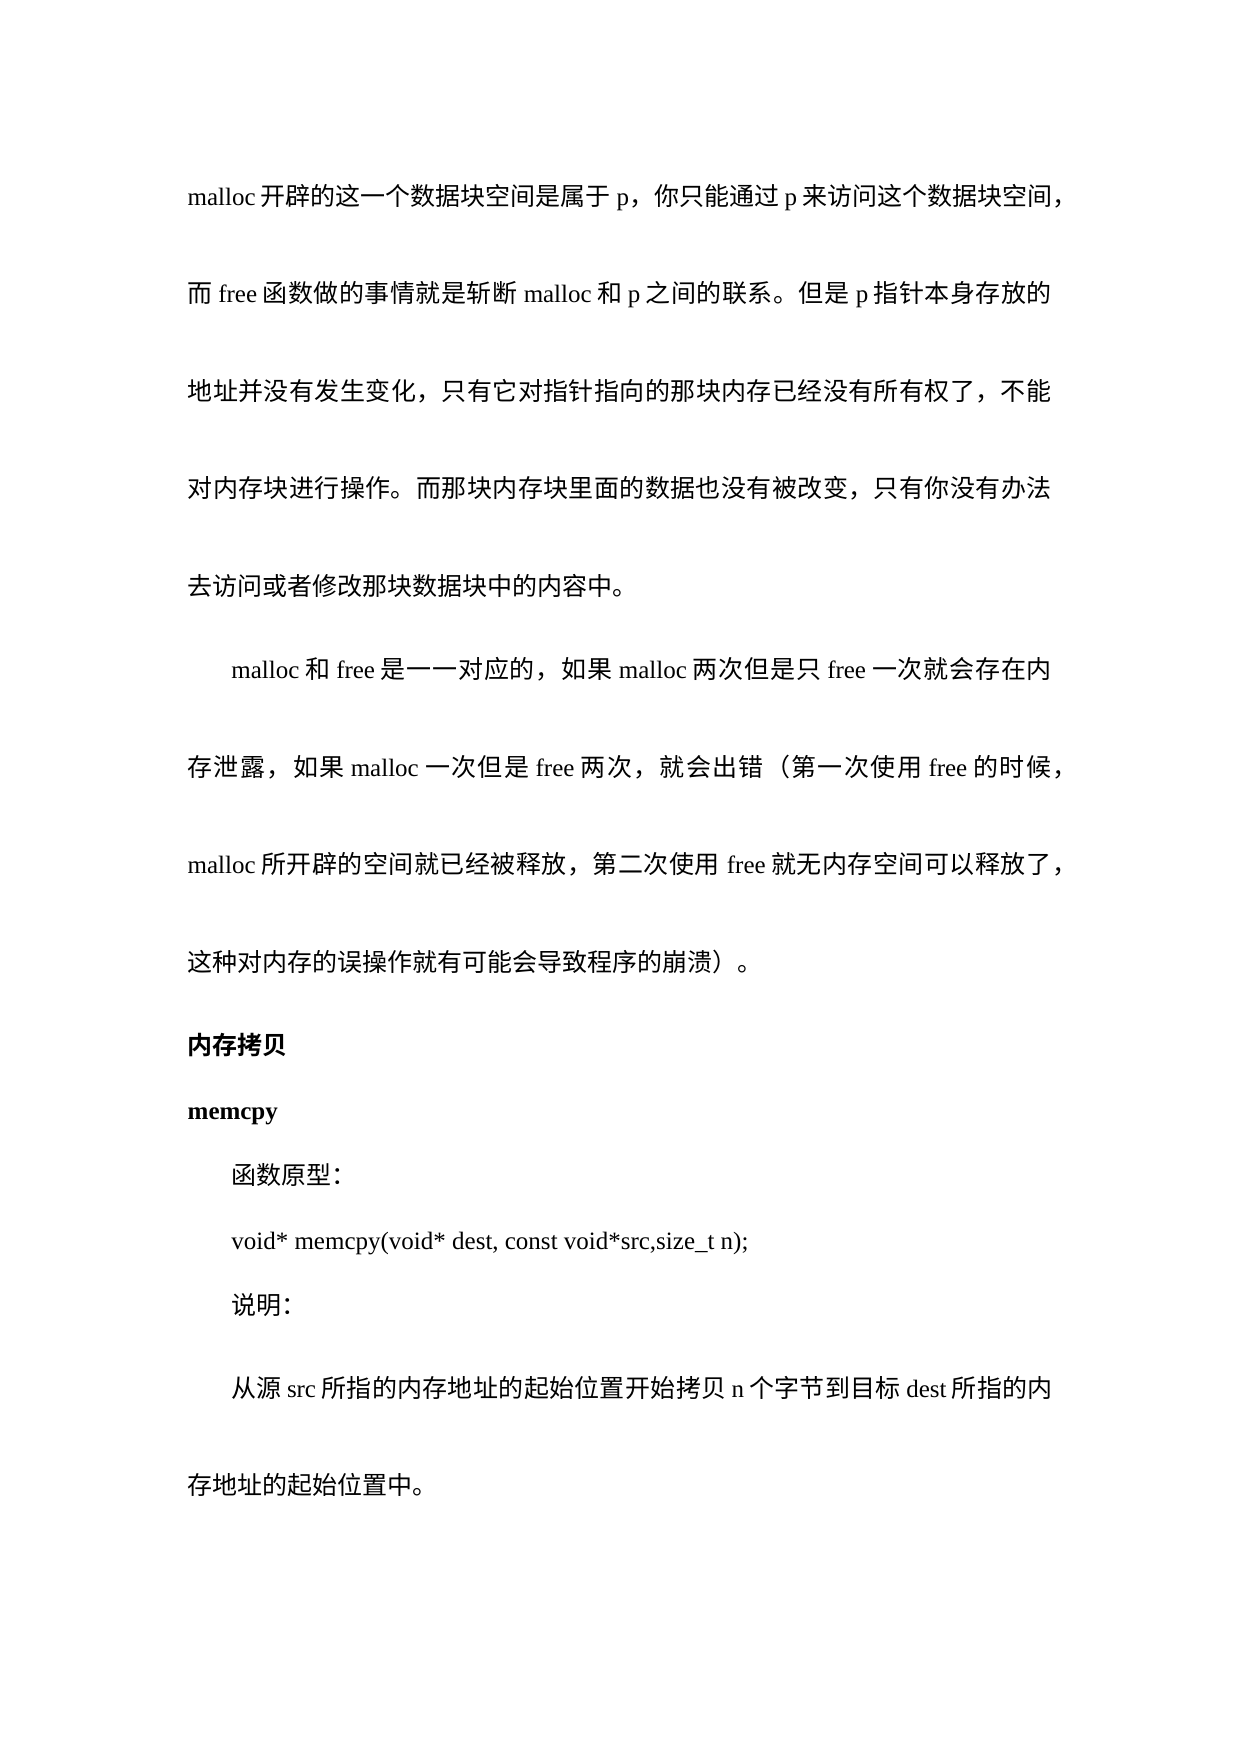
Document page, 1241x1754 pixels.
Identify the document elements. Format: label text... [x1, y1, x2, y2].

text 说明： [187, 1271, 1053, 1336]
subtitle 内存拷贝 [187, 1011, 1053, 1076]
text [187, 162, 1053, 617]
text 从源src所指的内存地址的起始位置开始拷贝n个字节到目标dest所指的内存地址的起始位置中。 [187, 1354, 1053, 1516]
subtitle memcpy [187, 1094, 1053, 1126]
text 函数原型： [187, 1141, 1053, 1206]
text malloc和free是一一对应的，如果malloc两次但是只free一次就会存在内存泄露，如果malloc一次但是free两次，就会出错（第一次使用free的时候，malloc所开辟的空间就已经被释放，第二次使用free就无内存空间可以释放了，这种对内存的误操作就有可能会导致程序的崩溃）。 [187, 635, 1053, 993]
text void* memcpy(void* dest, const void*src,size_t n); [187, 1224, 1053, 1256]
